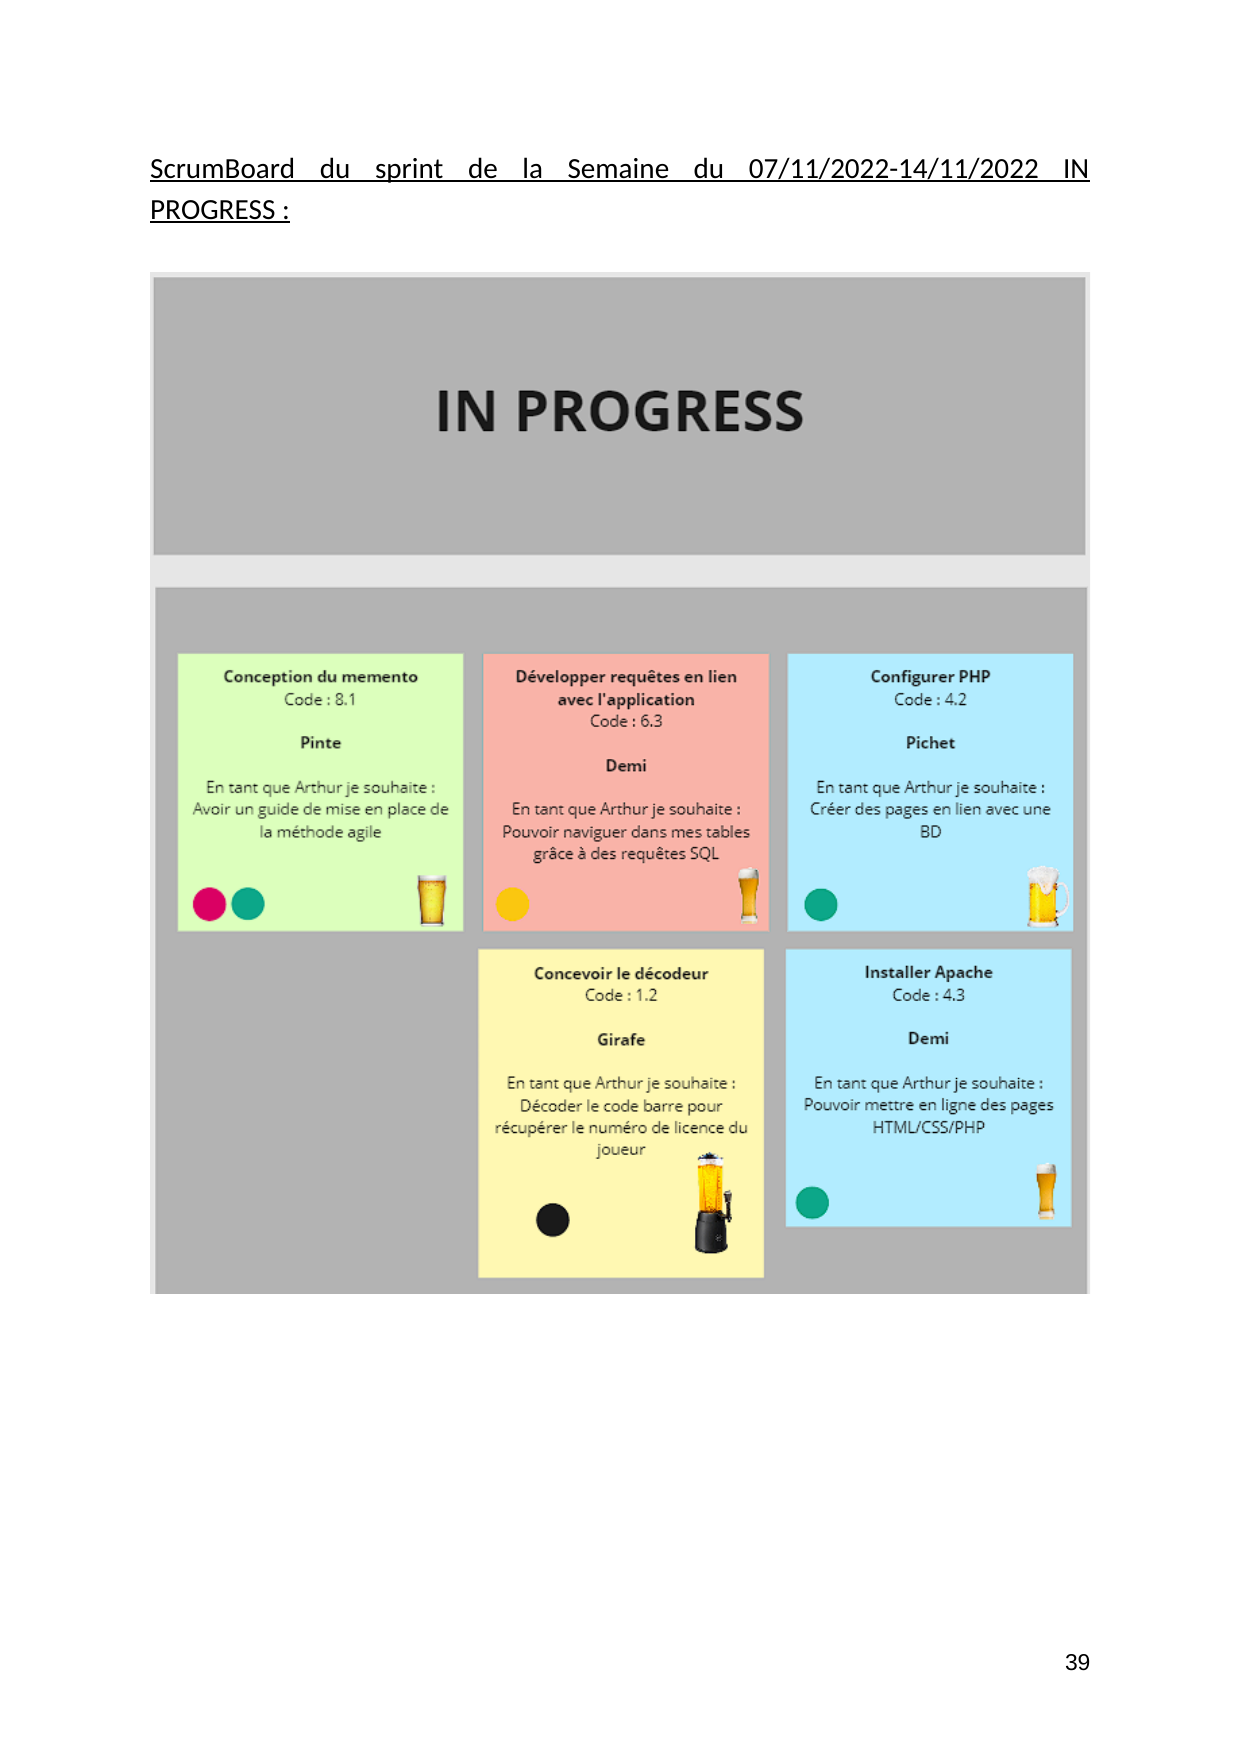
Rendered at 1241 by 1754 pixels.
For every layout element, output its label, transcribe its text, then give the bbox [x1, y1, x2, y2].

text ScrumBoard du sprint de la Semaine du 07/11/2022-14/11/2022 IN PROGRESS : [150, 182, 1090, 227]
text ScrumBoard du sprint de la Semaine du 07/11/2022-14/11/2022 IN PROGRESS : [150, 150, 1090, 180]
picture [150, 272, 1091, 1294]
